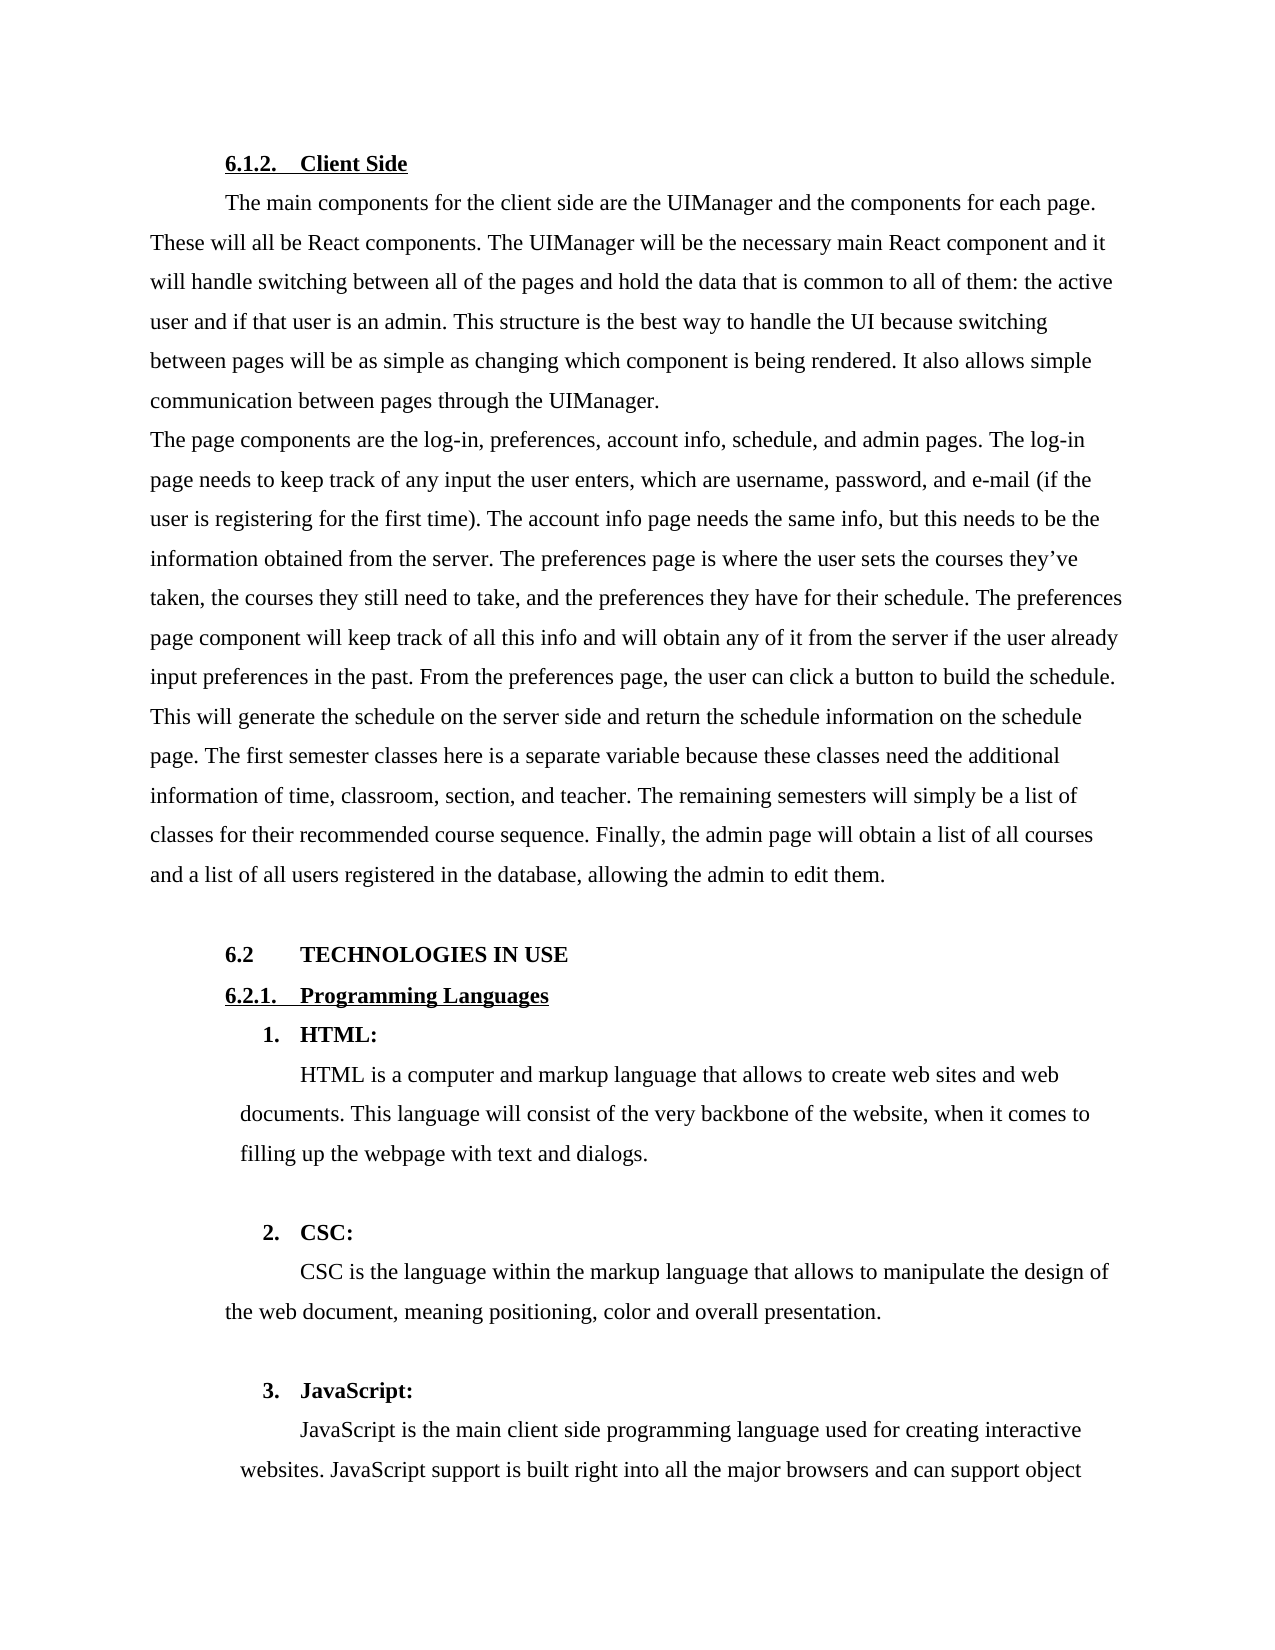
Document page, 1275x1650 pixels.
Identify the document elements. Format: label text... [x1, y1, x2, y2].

list HTML: [262, 1021, 1125, 1048]
list CSC: [262, 1219, 1125, 1245]
text The main components for the client side are the UIManager and the components for each page. These will all be React components. The UIManager will be the necessary main React component and it will handle switching between all of the pages and hold the data that is common to all of them: the active user and if that user is an admin. This structure is the best way to handle the UI because switching between pages will be as simple as changing which component is being rendered. It also allows simple communication between pages through the UIManager. [150, 189, 1125, 413]
text 6.2 TECHNOLOGIES IN USE [150, 941, 1125, 967]
text The page components are the log-in, preferences, account info, schedule, and admin pages. The log-in page needs to keep track of any input the user enters, which are username, password, and e-mail (if the user is registering for the first time). The account info page needs the same info, but this needs to be the information obtained from the server. The preferences page is where the user sets the courses they’ve taken, the courses they still need to take, and the preferences they have for their schedule. The preferences page component will keep track of all this info and will obtain any of it from the server if the user already input preferences in the past. From the preferences page, the user can click a button to build the schedule. This will generate the schedule on the server side and return the schedule information on the schedule page. The first semester classes here is a separate variable because these classes need the additional information of time, classroom, section, and teacher. The remaining semesters will simply be a list of classes for their recommended course sequence. Finally, the admin page will obtain a list of all courses and a list of all users registered in the database, allowing the admin to edit them. [150, 426, 1125, 887]
list JavaScript: [262, 1377, 1125, 1403]
text CSC is the language within the markup language that allows to manipulate the design of the web document, meaning positioning, color and overall presentation. [150, 1258, 1125, 1324]
text 6.2.1. Programming Languages [150, 982, 1125, 1008]
text 6.1.2. Client Side [150, 150, 1125, 176]
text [240, 1416, 1125, 1482]
text HTML is a computer and markup language that allows to create web sites and web documents. This language will consist of the very backbone of the website, when it comes to filling up the webpage with text and dialogs. [240, 1061, 1125, 1166]
